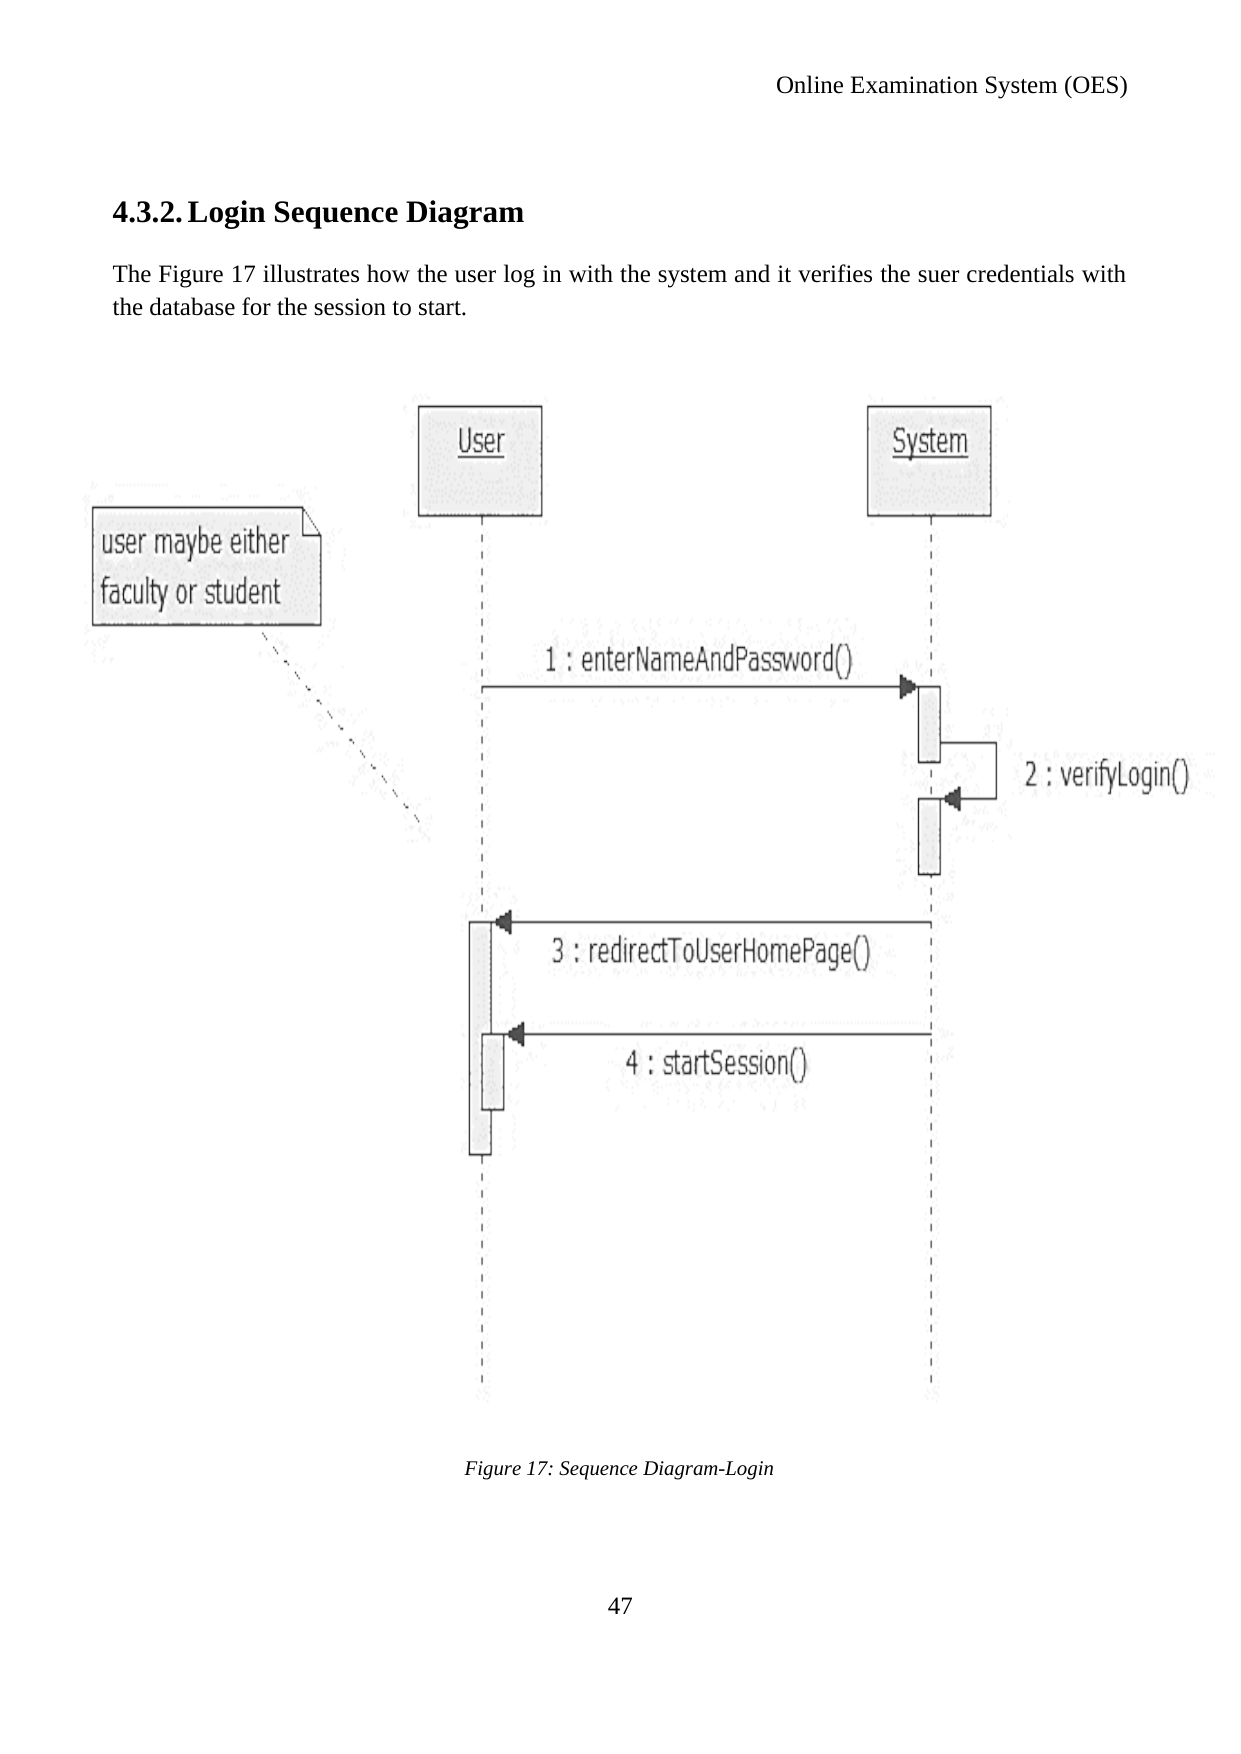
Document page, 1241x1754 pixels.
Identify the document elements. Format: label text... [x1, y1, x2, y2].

subtitle Login Sequence Diagram [112, 193, 1125, 229]
text The Figure 17 illustrates how the user log in with the system and it verifies the suer credentials with the database for the session to start. [112, 259, 1128, 321]
text Figure 17: Sequence Diagram-Login [112, 1456, 1128, 1480]
